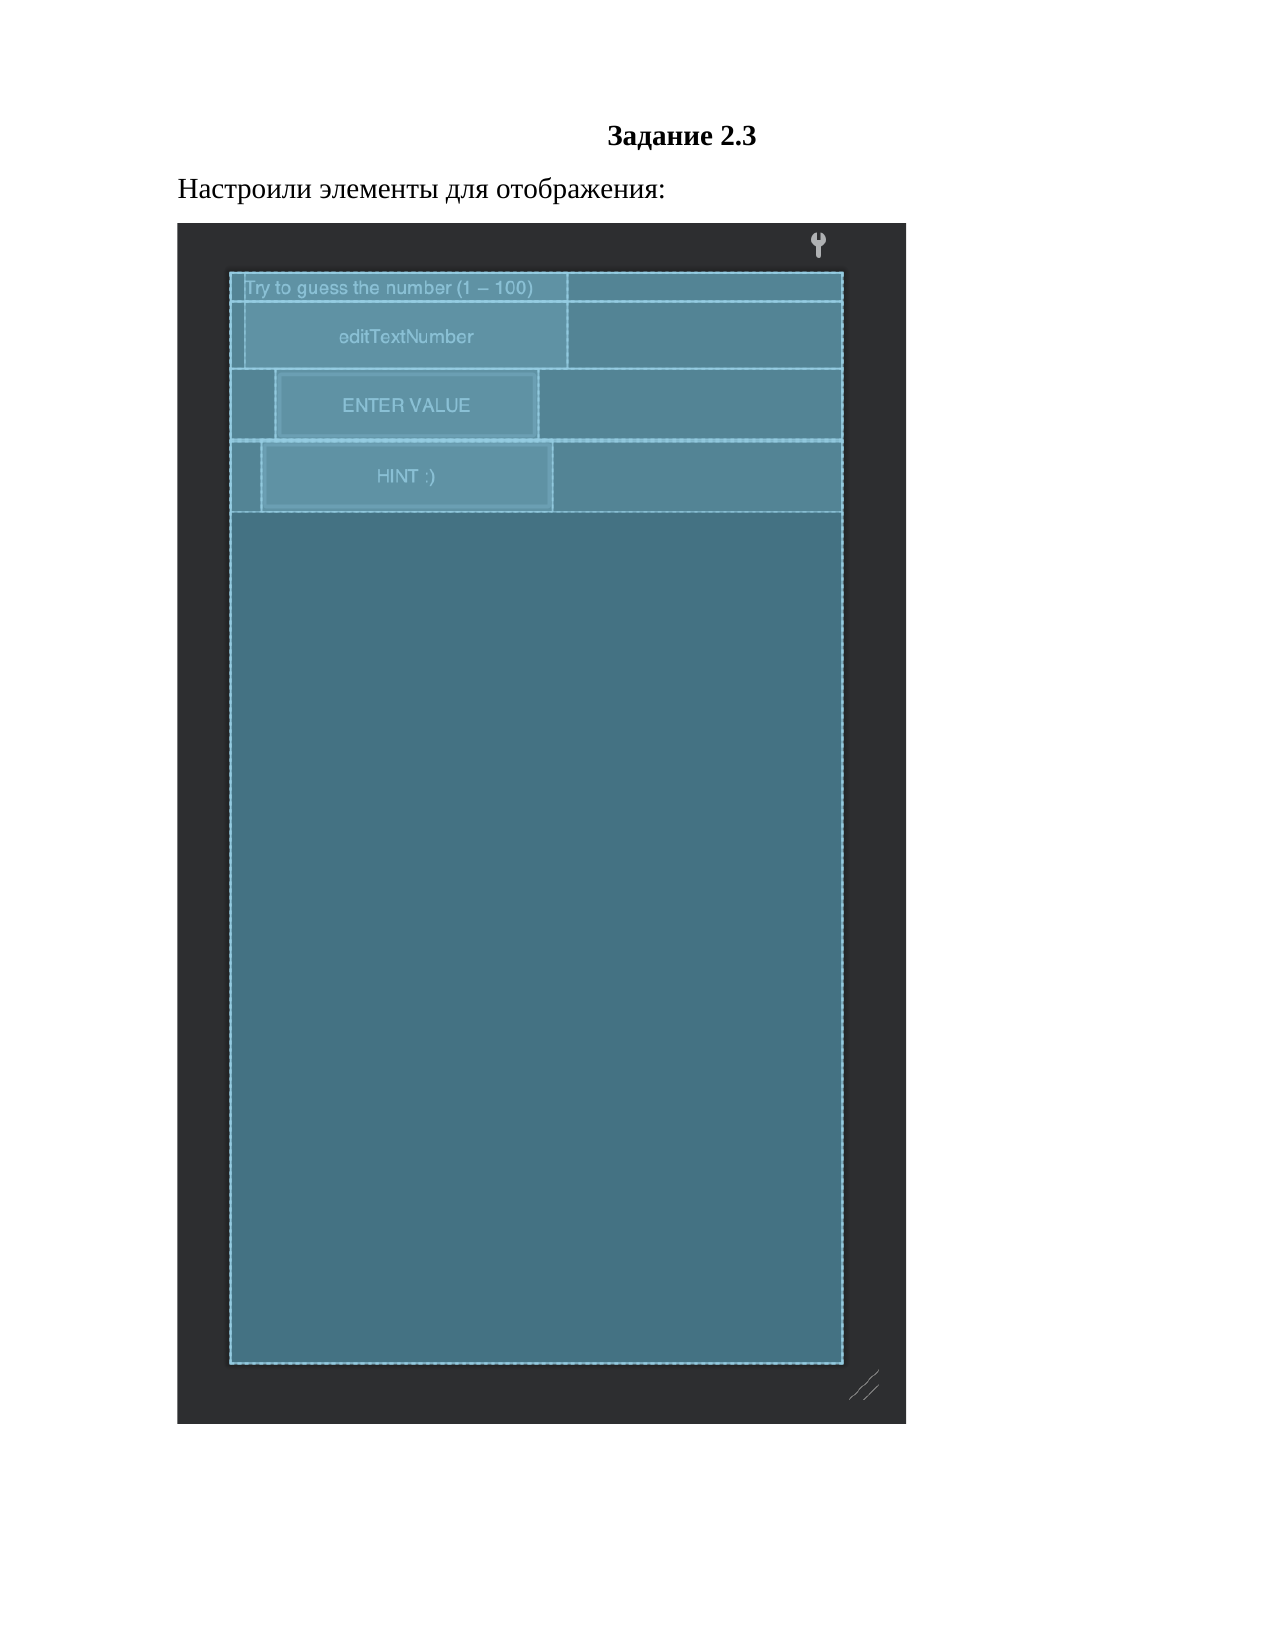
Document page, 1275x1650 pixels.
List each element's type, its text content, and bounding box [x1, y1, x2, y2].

text Настроили элементы для отображения: [177, 171, 1186, 204]
picture [177, 223, 907, 1424]
text Задание 2.3 [177, 118, 1186, 152]
